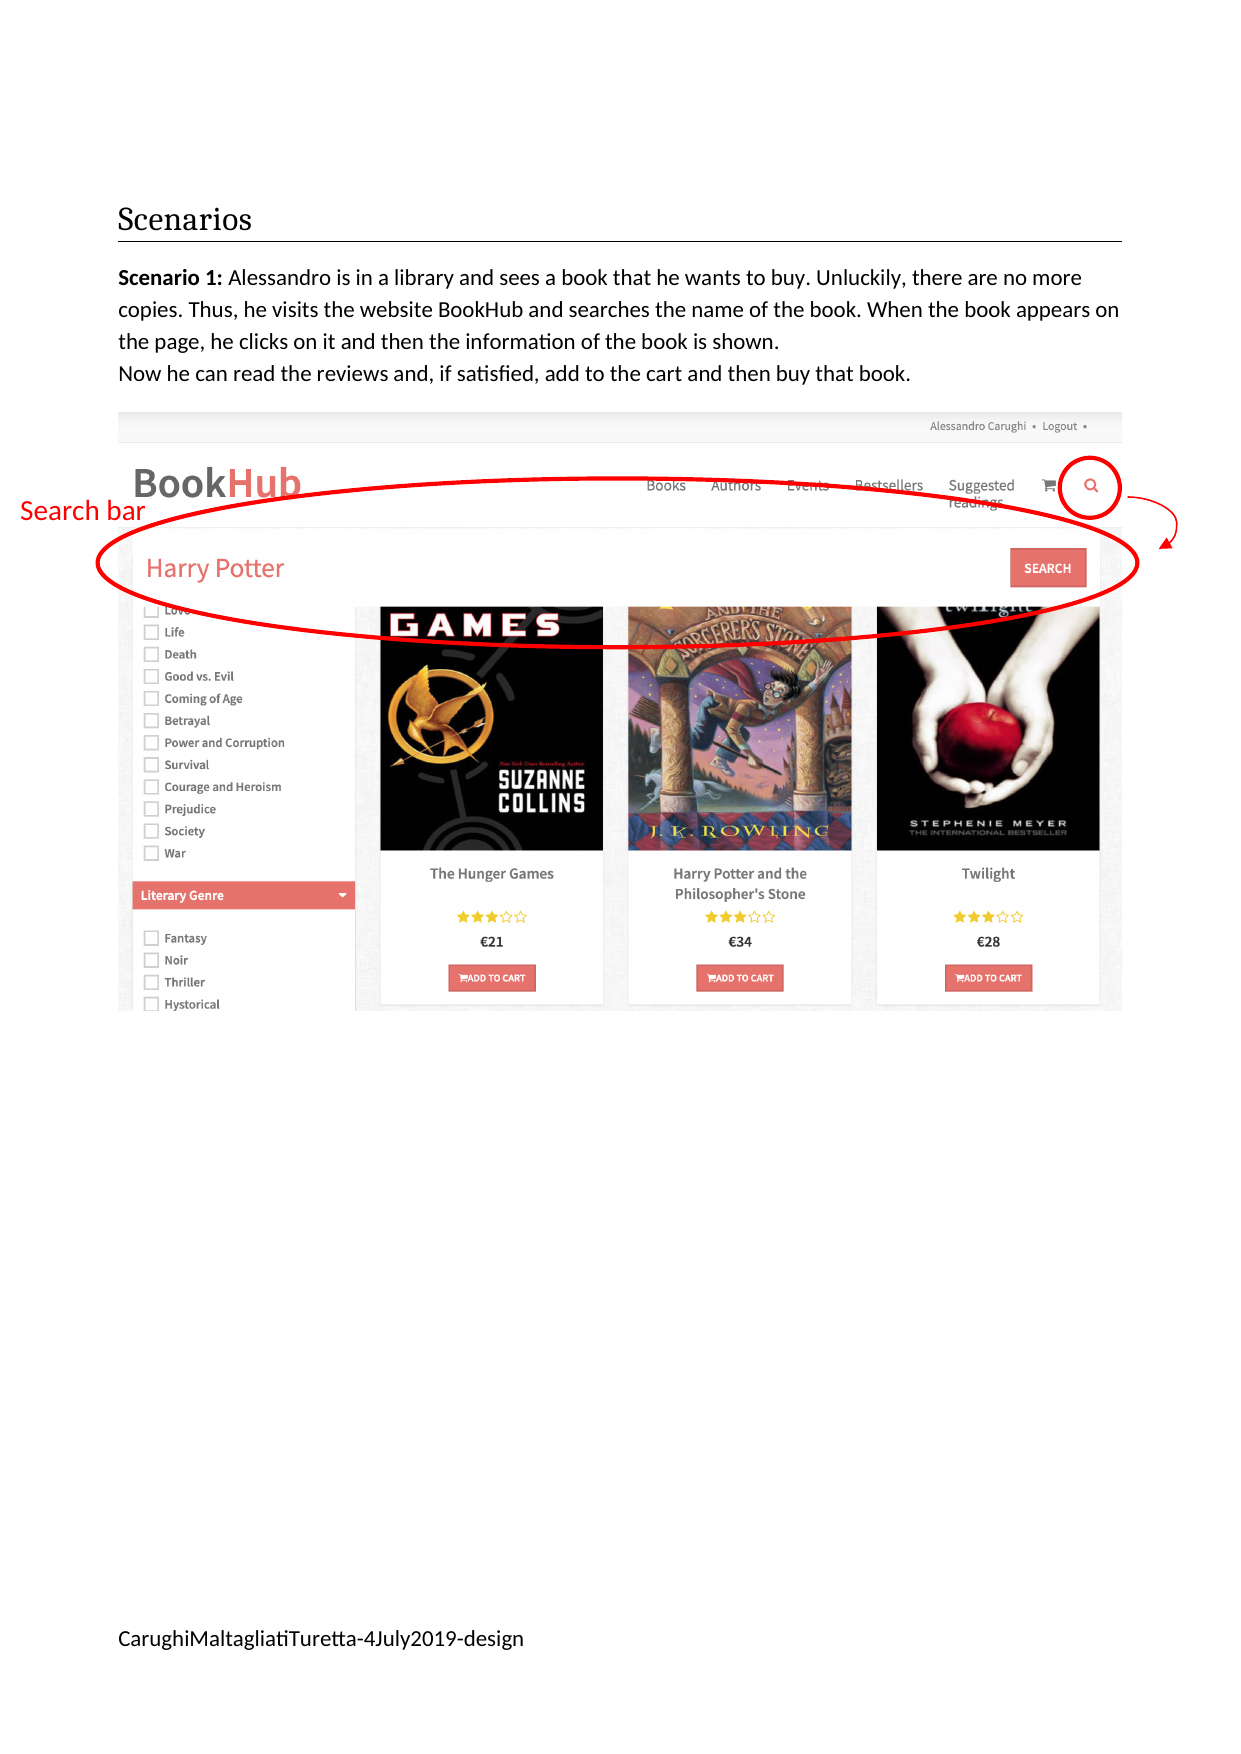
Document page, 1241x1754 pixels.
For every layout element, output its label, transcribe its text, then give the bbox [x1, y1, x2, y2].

title Scenarios [118, 201, 1122, 241]
picture [118, 481, 1123, 645]
picture [118, 412, 1123, 540]
picture [118, 586, 1123, 1011]
text Scenario 1: Alessandro is in a library and sees a book that he wants to buy. Unluckily, there are no more copies. Thus, he visits the website BookHub and searches the name of the book. When the book appears on the page, he clicks on it and then the information of the book is shown. Now he can read the reviews and, if satisfied, add to the cart and then buy that book. [118, 263, 1122, 387]
